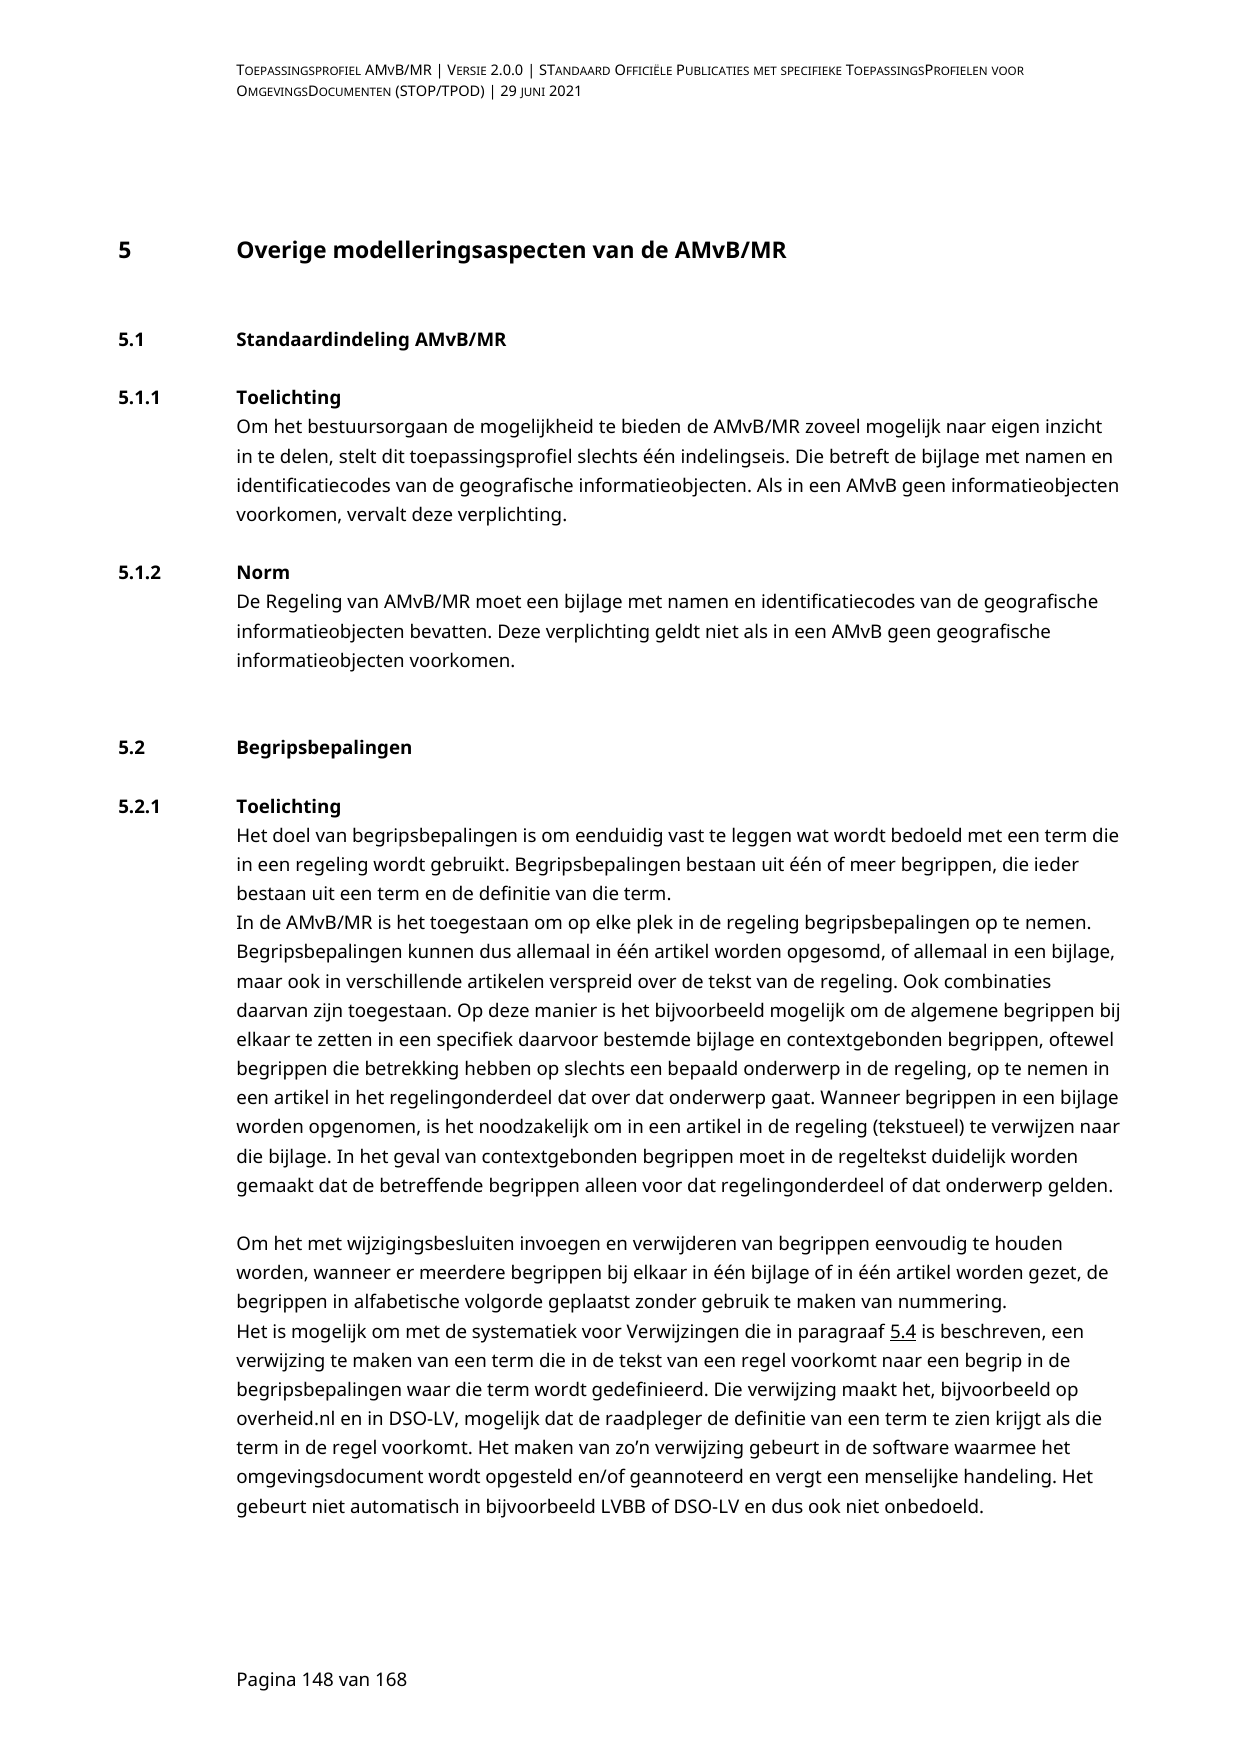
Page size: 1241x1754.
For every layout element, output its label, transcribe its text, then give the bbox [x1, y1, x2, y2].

subtitle Begripsbepalingen [118, 731, 1122, 761]
text Het doel van begripsbepalingen is om eenduidig vast te leggen wat wordt bedoeld met een term die in een regeling wordt gebruikt. Begripsbepalingen bestaan uit één of meer begrippen, die ieder bestaan uit een term en de definitie van die term. [236, 819, 1122, 906]
subtitle Toelichting [118, 381, 1122, 411]
text Het is mogelijk om met de systematiek voor Verwijzingen die in paragraaf 8.4 is beschreven, een verwijzing te maken van een term die in de tekst van een regel voorkomt naar een begrip in de begripsbepalingen waar die term wordt gedefinieerd. Die verwijzing maakt het, bijvoorbeeld op overheid.nl en in DSO-LV, mogelijk dat de raadpleger de definitie van een term te zien krijgt als die term in de regel voorkomt. Het maken van zo’n verwijzing gebeurt in de software waarmee het omgevingsdocument wordt opgesteld en/of geannoteerd en vergt een menselijke handeling. Het gebeurt niet automatisch in bijvoorbeeld LVBB of DSO-LV en dus ook niet onbedoeld. [236, 1315, 1122, 1519]
subtitle Norm [118, 556, 1122, 586]
text Om het bestuursorgaan de mogelijkheid te bieden de AMvB/MR zoveel mogelijk naar eigen inzicht in te delen, stelt dit toepassingsprofiel slechts één indelingseis. Die betreft de bijlage met namen en identificatiecodes van de geografische informatieobjecten. Als in een AMvB geen informatieobjecten voorkomen, vervalt deze verplichting. [236, 411, 1122, 527]
subtitle Overige modelleringsaspecten van de AMvB/MR [118, 236, 1122, 265]
text Om het met wijzigingsbesluiten invoegen en verwijderen van begrippen eenvoudig te houden worden, wanneer er meerdere begrippen bij elkaar in één bijlage of in één artikel worden gezet, de begrippen in alfabetische volgorde geplaatst zonder gebruik te maken van nummering. [236, 1227, 1122, 1315]
subtitle Standaardindeling AMvB/MR [118, 323, 1122, 352]
text De Regeling van AMvB/MR moet een bijlage met namen en identificatiecodes van de geografische informatieobjecten bevatten. Deze verplichting geldt niet als in een AMvB geen geografische informatieobjecten voorkomen. [236, 586, 1122, 673]
text In de AMvB/MR is het toegestaan om op elke plek in de regeling begripsbepalingen op te nemen. Begripsbepalingen kunnen dus allemaal in één artikel worden opgesomd, of allemaal in een bijlage, maar ook in verschillende artikelen verspreid over de tekst van de regeling. Ook combinaties daarvan zijn toegestaan. Op deze manier is het bijvoorbeeld mogelijk om de algemene begrippen bij elkaar te zetten in een specifiek daarvoor bestemde bijlage en contextgebonden begrippen, oftewel begrippen die betrekking hebben op slechts een bepaald onderwerp in de regeling, op te nemen in een artikel in het regelingonderdeel dat over dat onderwerp gaat. Wanneer begrippen in een bijlage worden opgenomen, is het noodzakelijk om in een artikel in de regeling (tekstueel) te verwijzen naar die bijlage. In het geval van contextgebonden begrippen moet in de regeltekst duidelijk worden gemaakt dat de betreffende begrippen alleen voor dat regelingonderdeel of dat onderwerp gelden. [236, 906, 1122, 1198]
subtitle Toelichting [118, 790, 1122, 819]
